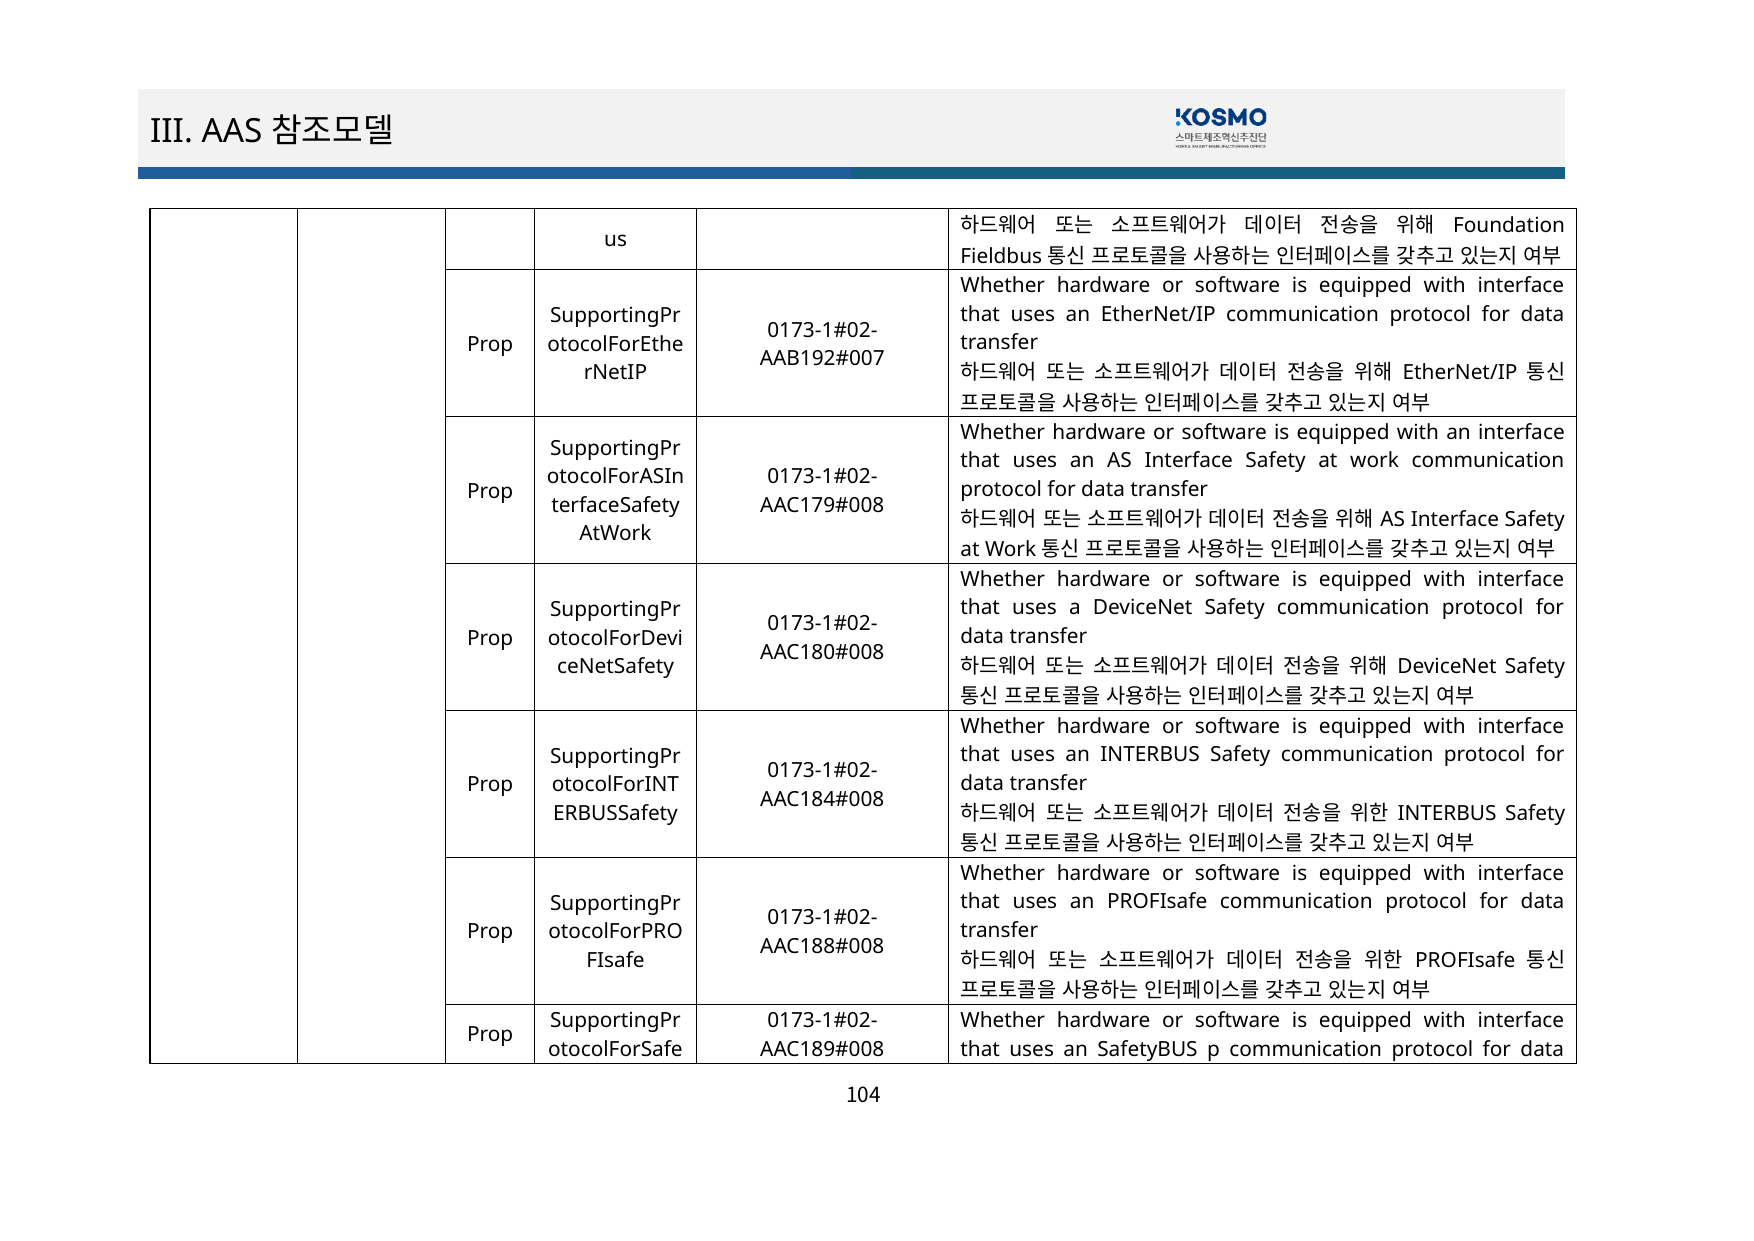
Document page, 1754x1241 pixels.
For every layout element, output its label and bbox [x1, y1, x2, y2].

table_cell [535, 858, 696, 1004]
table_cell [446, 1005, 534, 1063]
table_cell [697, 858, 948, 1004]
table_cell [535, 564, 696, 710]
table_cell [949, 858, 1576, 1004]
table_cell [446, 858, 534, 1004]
picture [1175, 108, 1267, 148]
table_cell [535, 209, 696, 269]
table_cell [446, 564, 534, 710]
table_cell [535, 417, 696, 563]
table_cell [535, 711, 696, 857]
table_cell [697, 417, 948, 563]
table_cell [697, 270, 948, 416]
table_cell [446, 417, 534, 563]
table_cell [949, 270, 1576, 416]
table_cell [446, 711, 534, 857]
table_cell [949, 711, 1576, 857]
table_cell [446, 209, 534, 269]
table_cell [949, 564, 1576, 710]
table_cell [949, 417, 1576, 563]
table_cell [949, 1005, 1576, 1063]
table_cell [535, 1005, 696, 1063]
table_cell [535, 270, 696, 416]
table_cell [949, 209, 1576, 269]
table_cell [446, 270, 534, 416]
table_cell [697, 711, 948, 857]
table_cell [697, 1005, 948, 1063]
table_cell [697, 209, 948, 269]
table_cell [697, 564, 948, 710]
